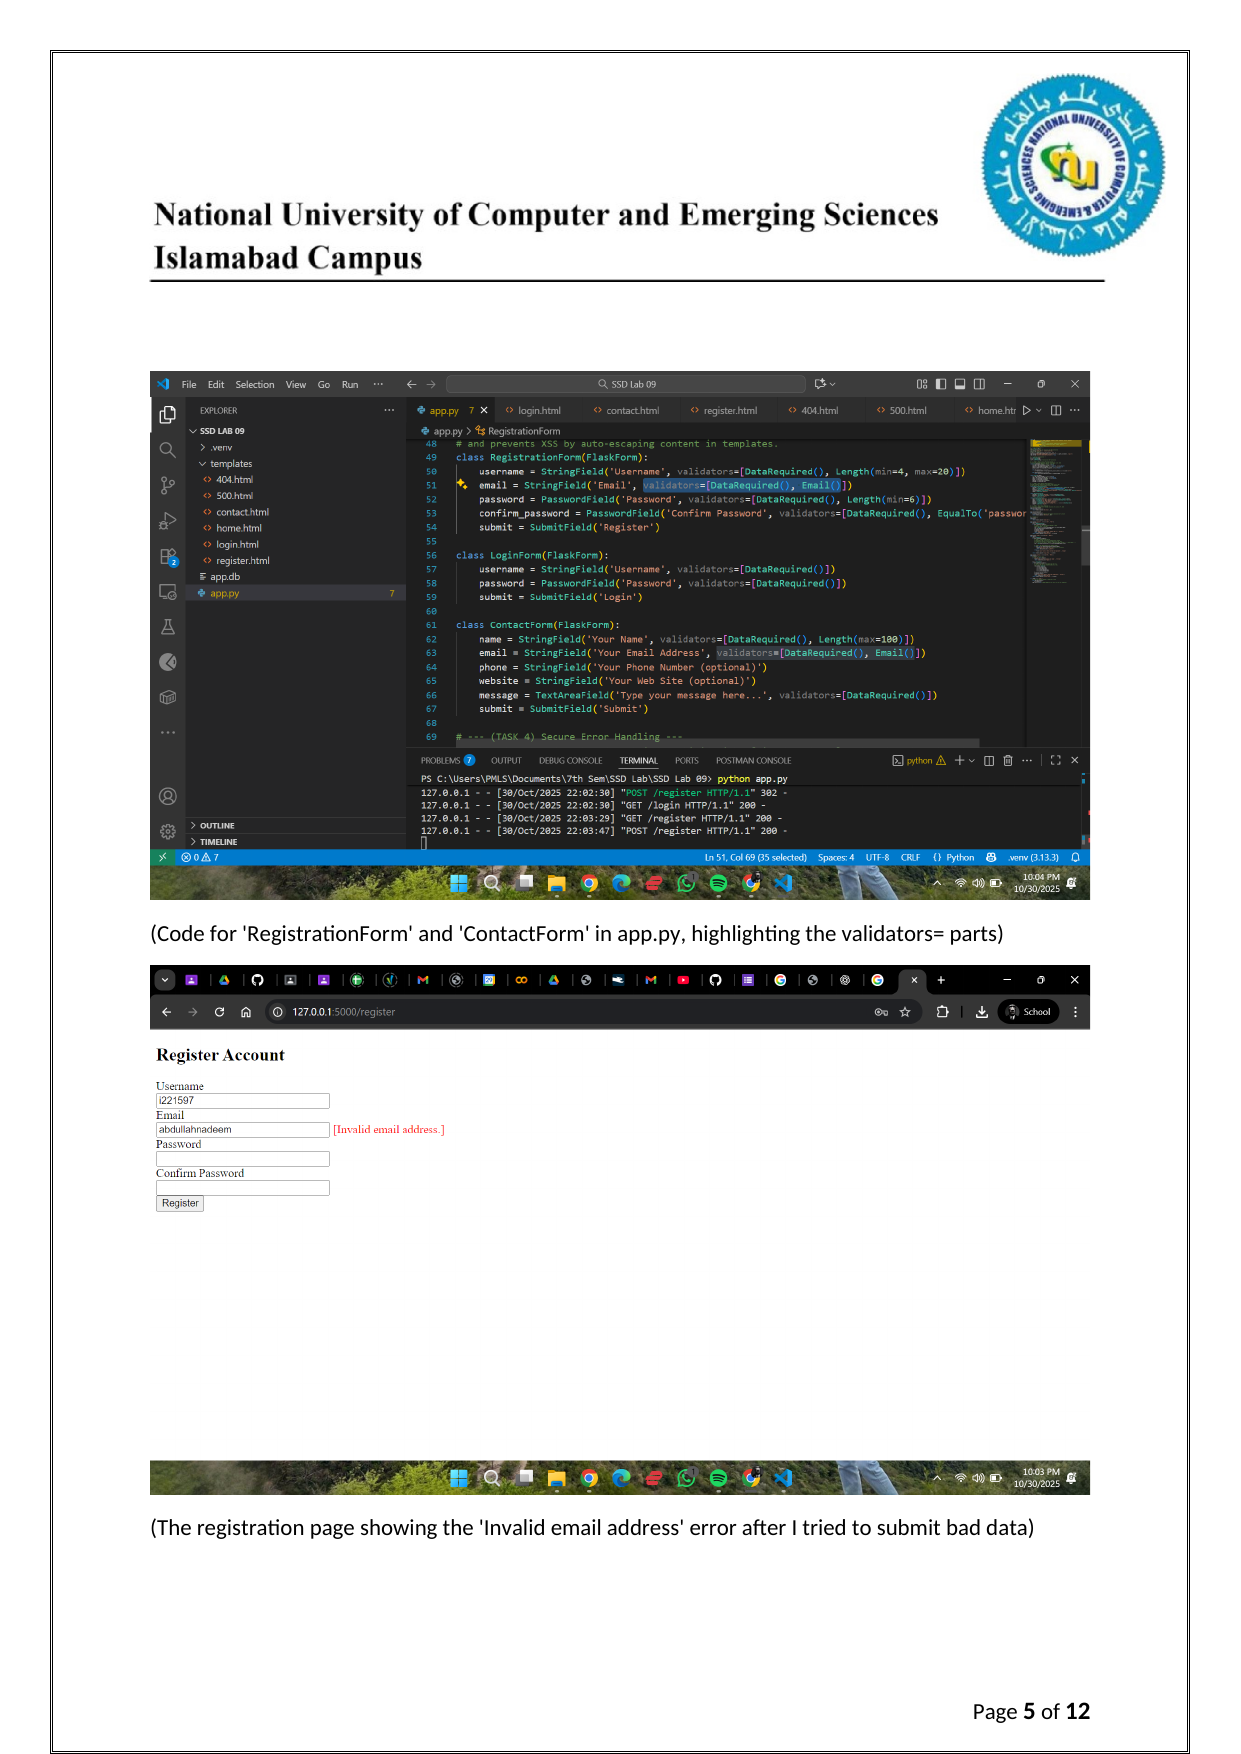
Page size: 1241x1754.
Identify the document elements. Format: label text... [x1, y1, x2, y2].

text (Code for 'RegistrationForm' and 'ContactForm' in app.py, highlighting the validators= parts) [150, 919, 1090, 947]
picture [150, 965, 1091, 1495]
text (The registration page showing the 'Invalid email address' error after I tried to submit bad data) [150, 1513, 1090, 1541]
picture [150, 371, 1091, 900]
picture [149, 73, 1166, 282]
